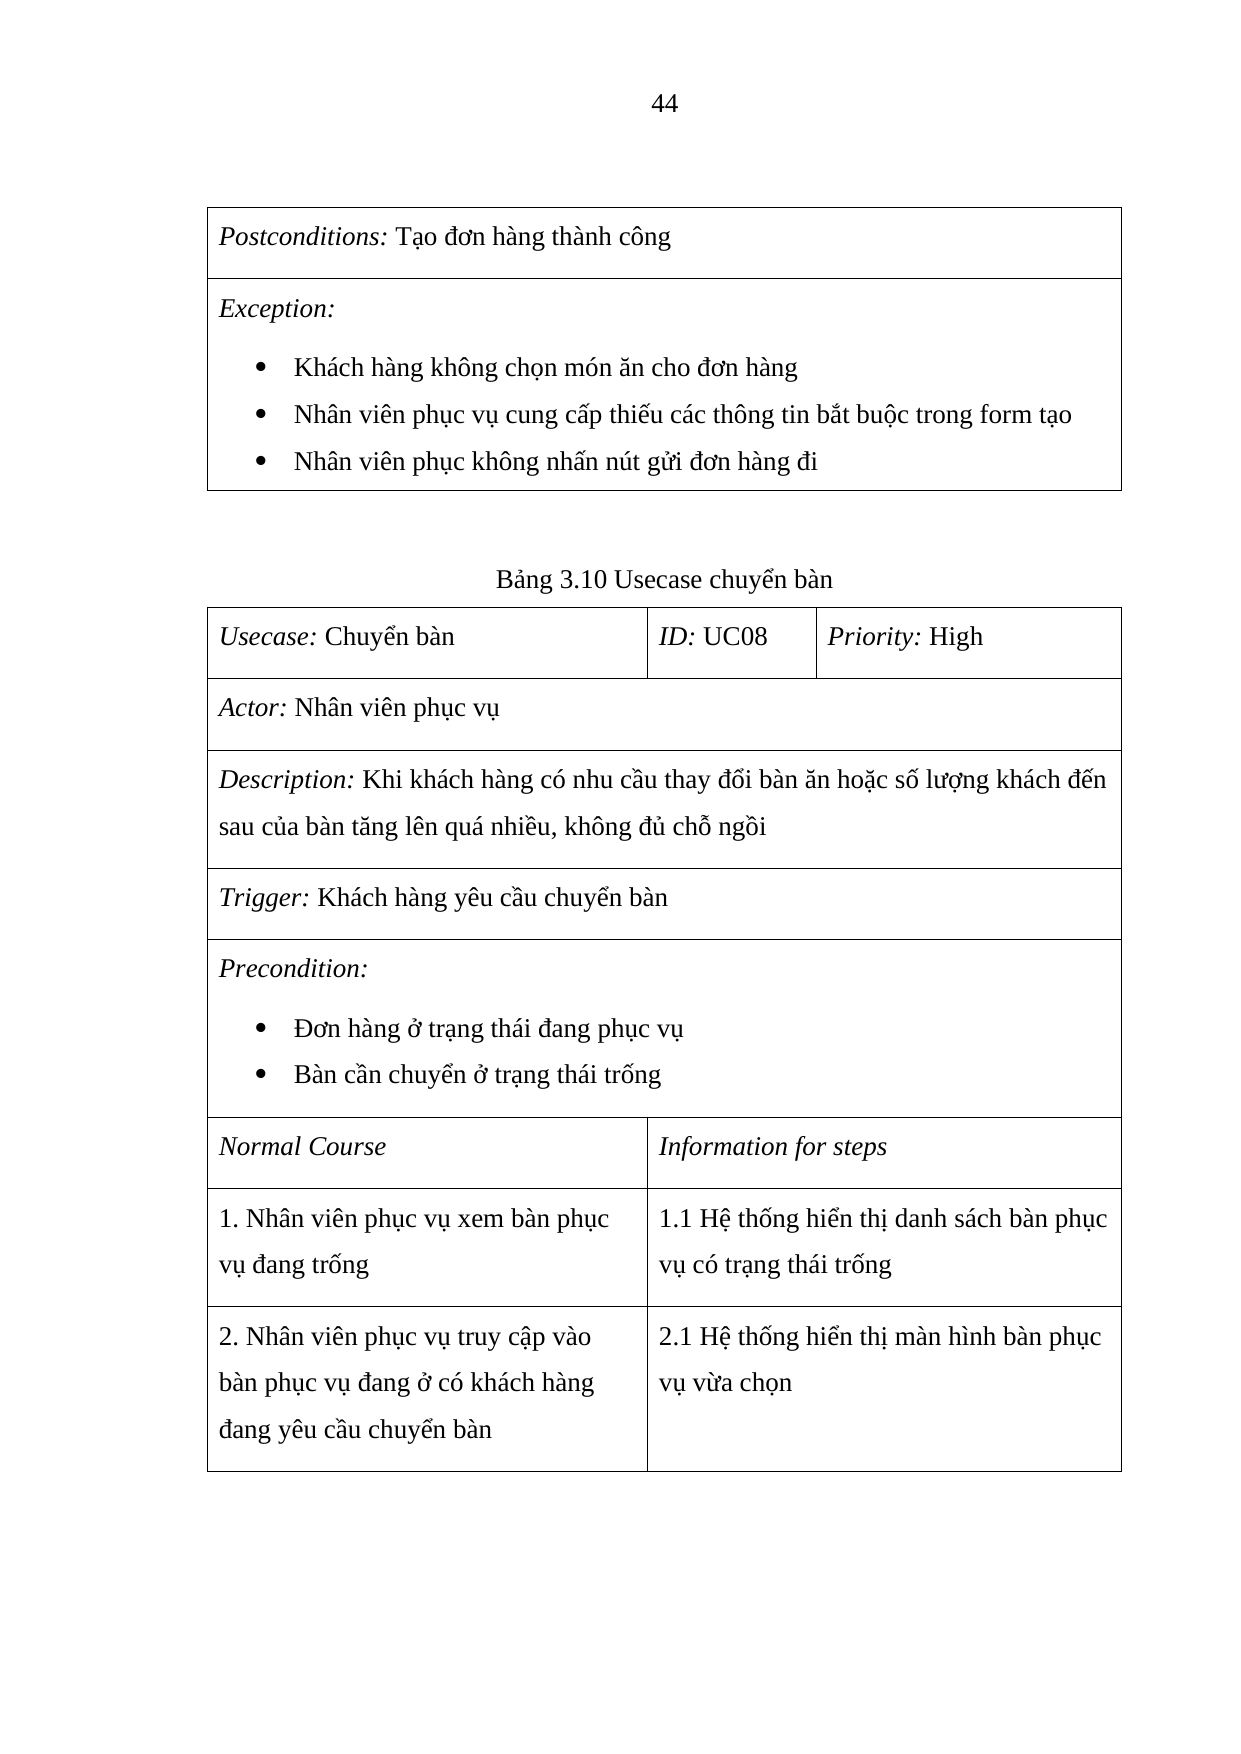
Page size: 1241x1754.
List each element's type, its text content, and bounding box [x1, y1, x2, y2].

table_cell Actor: Nhân viên phục vụ [208, 679, 1121, 749]
text Bảng 3.10 Usecase chuyển bàn [207, 563, 1122, 594]
table_header Priority: High [817, 608, 1121, 678]
table_cell 1. Nhân viên phục vụ xem bàn phục vụ đang trống [208, 1189, 647, 1306]
table_cell 2.1 Hệ thống hiển thị màn hình bàn phục vụ vừa chọn [648, 1307, 1121, 1471]
table_cell 1.1 Hệ thống hiển thị danh sách bàn phục vụ có trạng thái trống [648, 1189, 1121, 1306]
table_cell Postconditions: Tạo đơn hàng thành công [208, 208, 1121, 278]
table_cell Precondition: Đơn hàng ở trạng thái đang phục vụ Bàn cần chuyển ở trạng thái trống [208, 940, 1121, 1117]
table_cell Description: Khi khách hàng có nhu cầu thay đổi bàn ăn hoặc số lượng khách đến sau của bàn tăng lên quá nhiều, không đủ chỗ ngồi [208, 751, 1121, 868]
table_cell Exception: Khách hàng không chọn món ăn cho đơn hàng Nhân viên phục vụ cung cấp thiếu các thông tin bắt buộc trong form tạo Nhân viên phục không nhấn nút gửi đơn hàng đi [208, 279, 1121, 490]
table_cell 2. Nhân viên phục vụ truy cập vào bàn phục vụ đang ở có khách hàng đang yêu cầu chuyển bàn [208, 1307, 647, 1471]
table_cell Normal Course [208, 1118, 647, 1188]
table_cell Information for steps [648, 1118, 1121, 1188]
table_header ID: UC08 [648, 608, 816, 678]
table_cell Trigger: Khách hàng yêu cầu chuyển bàn [208, 869, 1121, 939]
table_header Usecase: Chuyển bàn [208, 608, 647, 678]
